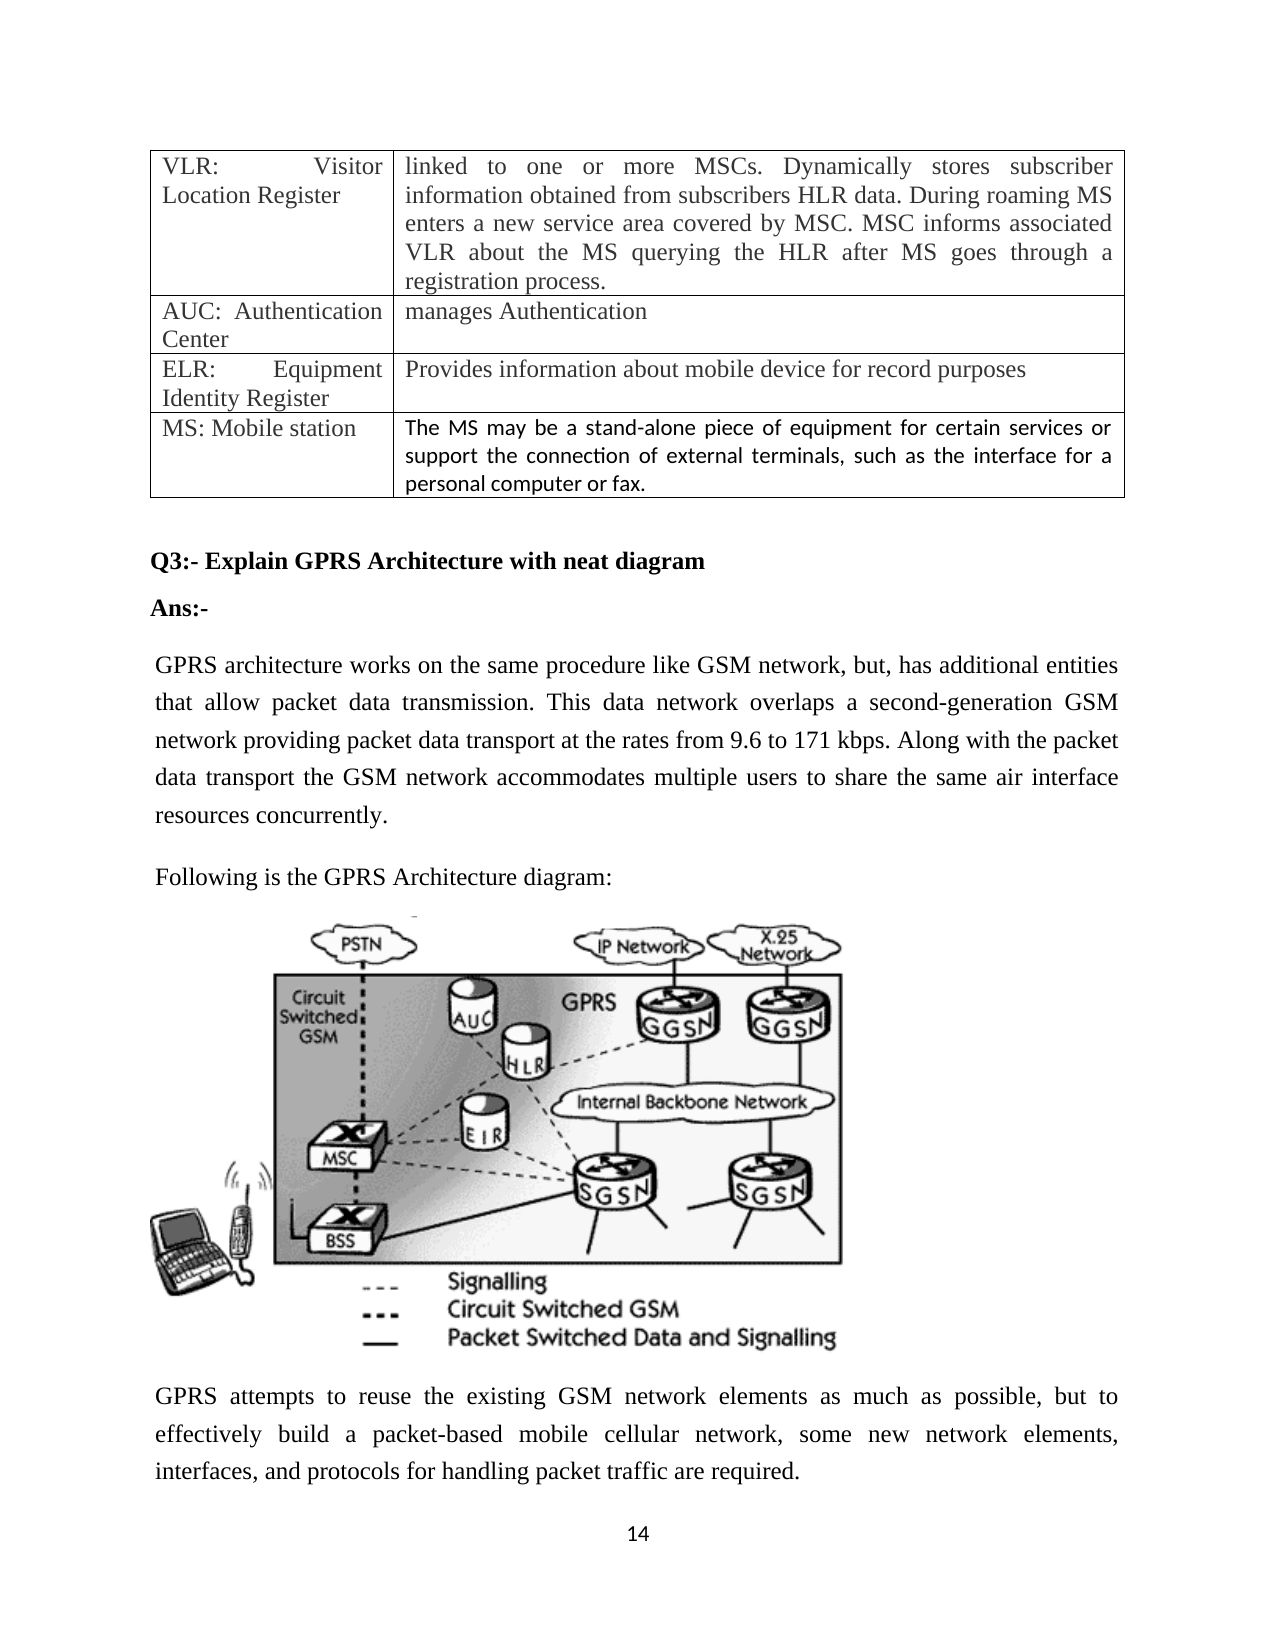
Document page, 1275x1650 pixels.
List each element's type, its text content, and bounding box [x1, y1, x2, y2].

table_cell MS: Mobile station [151, 413, 393, 497]
text Ans:- [150, 593, 1125, 622]
text GPRS architecture works on the same procedure like GSM network, but, has additional entities that allow packet data transmission. This data network overlaps a second-generation GSM network providing packet data transport at the rates from 9.6 to 171 kbps. Along with the packet data transport the GSM network accommodates multiple users to share the same air interface resources concurrently. [155, 641, 1120, 829]
table_cell AUC: Authentication Center [151, 296, 393, 353]
text Q3:- Explain GPRS Architecture with neat diagram [150, 546, 1125, 574]
table_cell linked to one or more MSCs. Dynamically stores subscriber information obtained from subscribers HLR data. During roaming MS enters a new service area covered by MSC. MSC informs associated VLR about the MS querying the HLR after MS goes through a registration process. [394, 151, 1124, 295]
table_cell ELR: Equipment Identity Register [329, 354, 393, 412]
table_cell VLR: Visitor Location Register [151, 151, 393, 295]
table_cell manages Authentication [394, 296, 1124, 353]
table_cell The MS may be a stand-alone piece of equipment for certain services or support the connection of external terminals, such as the interface for a personal computer or fax. [394, 413, 1124, 497]
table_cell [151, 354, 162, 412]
picture [150, 916, 854, 1354]
text GPRS attempts to reuse the existing GSM network elements as much as possible, but to effectively build a packet-based mobile cellular network, some new network elements, interfaces, and protocols for handling packet traffic are required. [155, 1372, 1120, 1485]
text Following is the GPRS Architecture diagram: [155, 854, 1120, 891]
table_cell Provides information about mobile device for record purposes [394, 354, 1124, 412]
